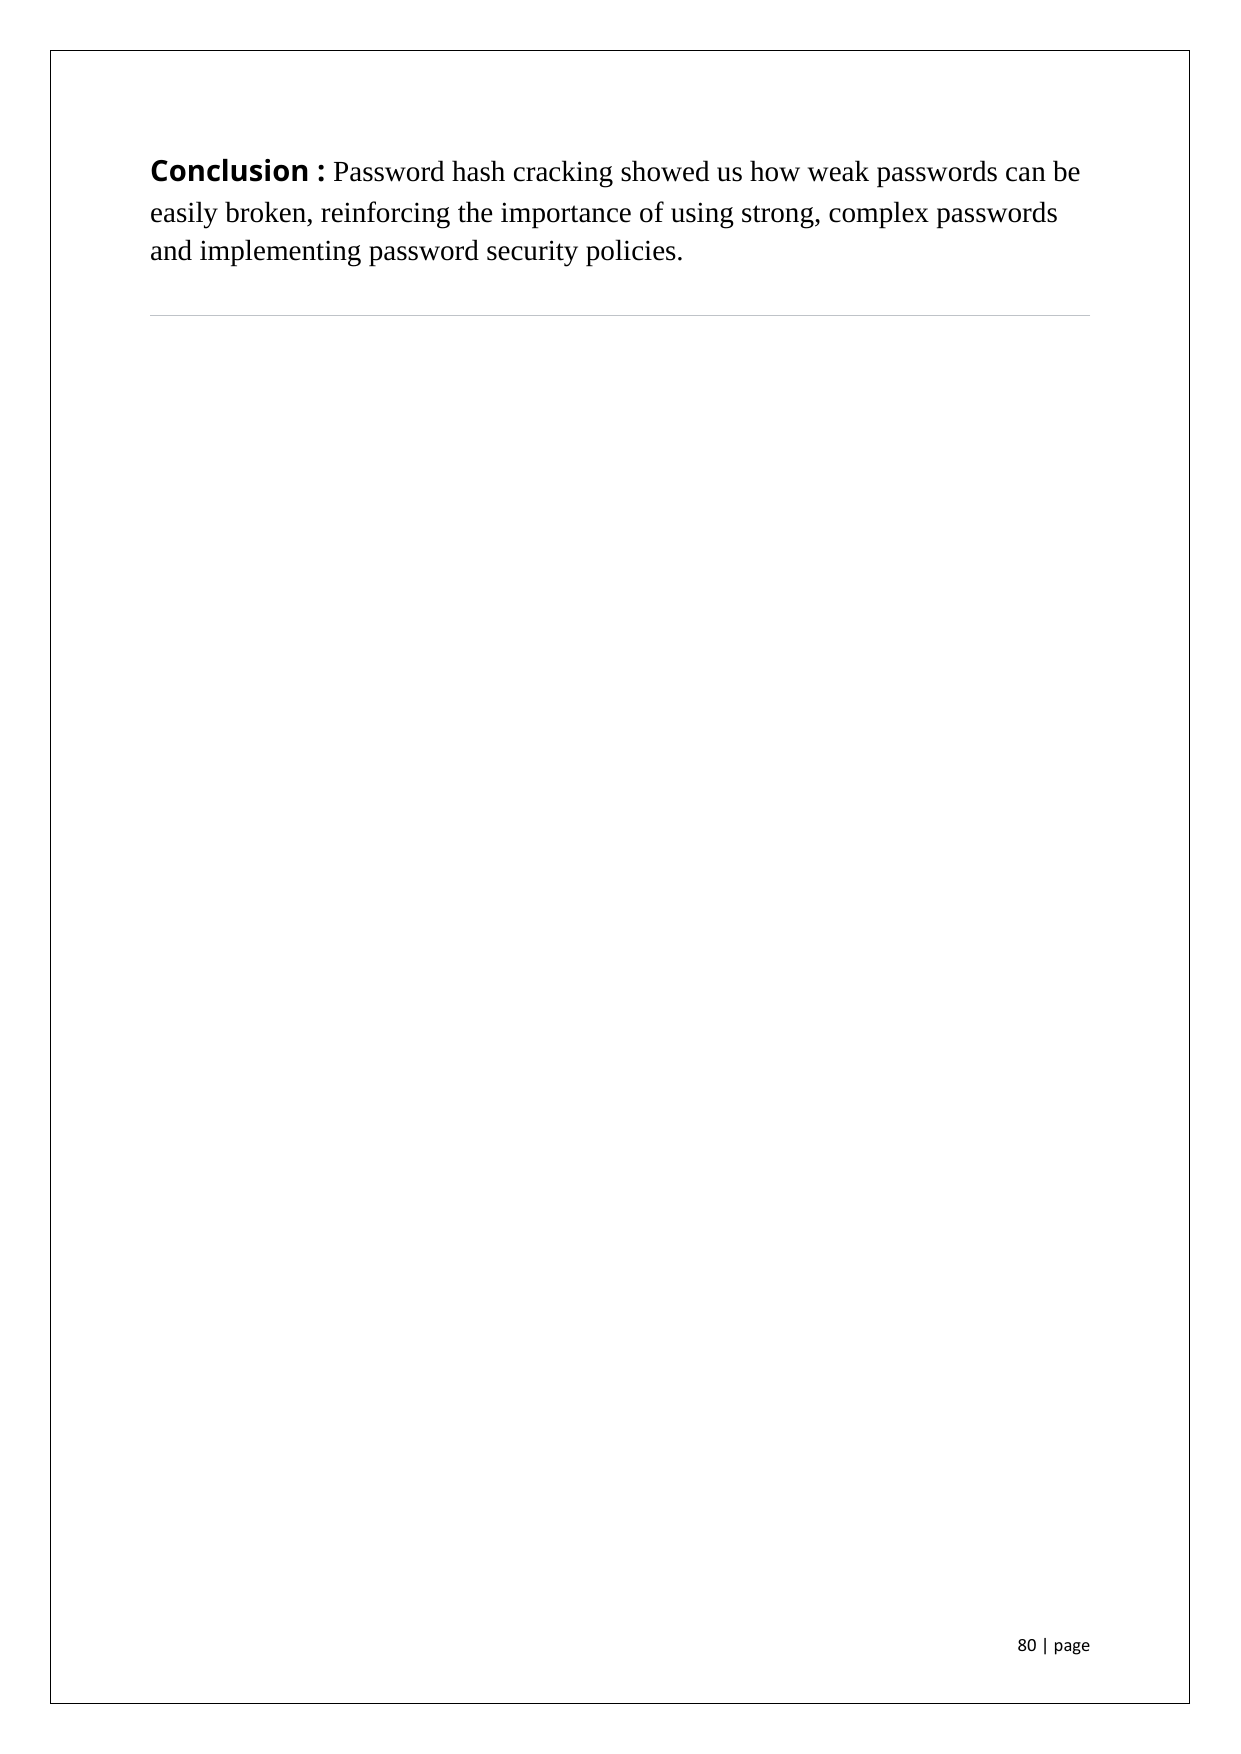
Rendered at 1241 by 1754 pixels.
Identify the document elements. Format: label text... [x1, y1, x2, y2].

text Conclusion : Password hash cracking showed us how weak passwords can be easily broken, reinforcing the importance of using strong, complex passwords and implementing password security policies. [150, 150, 1090, 267]
